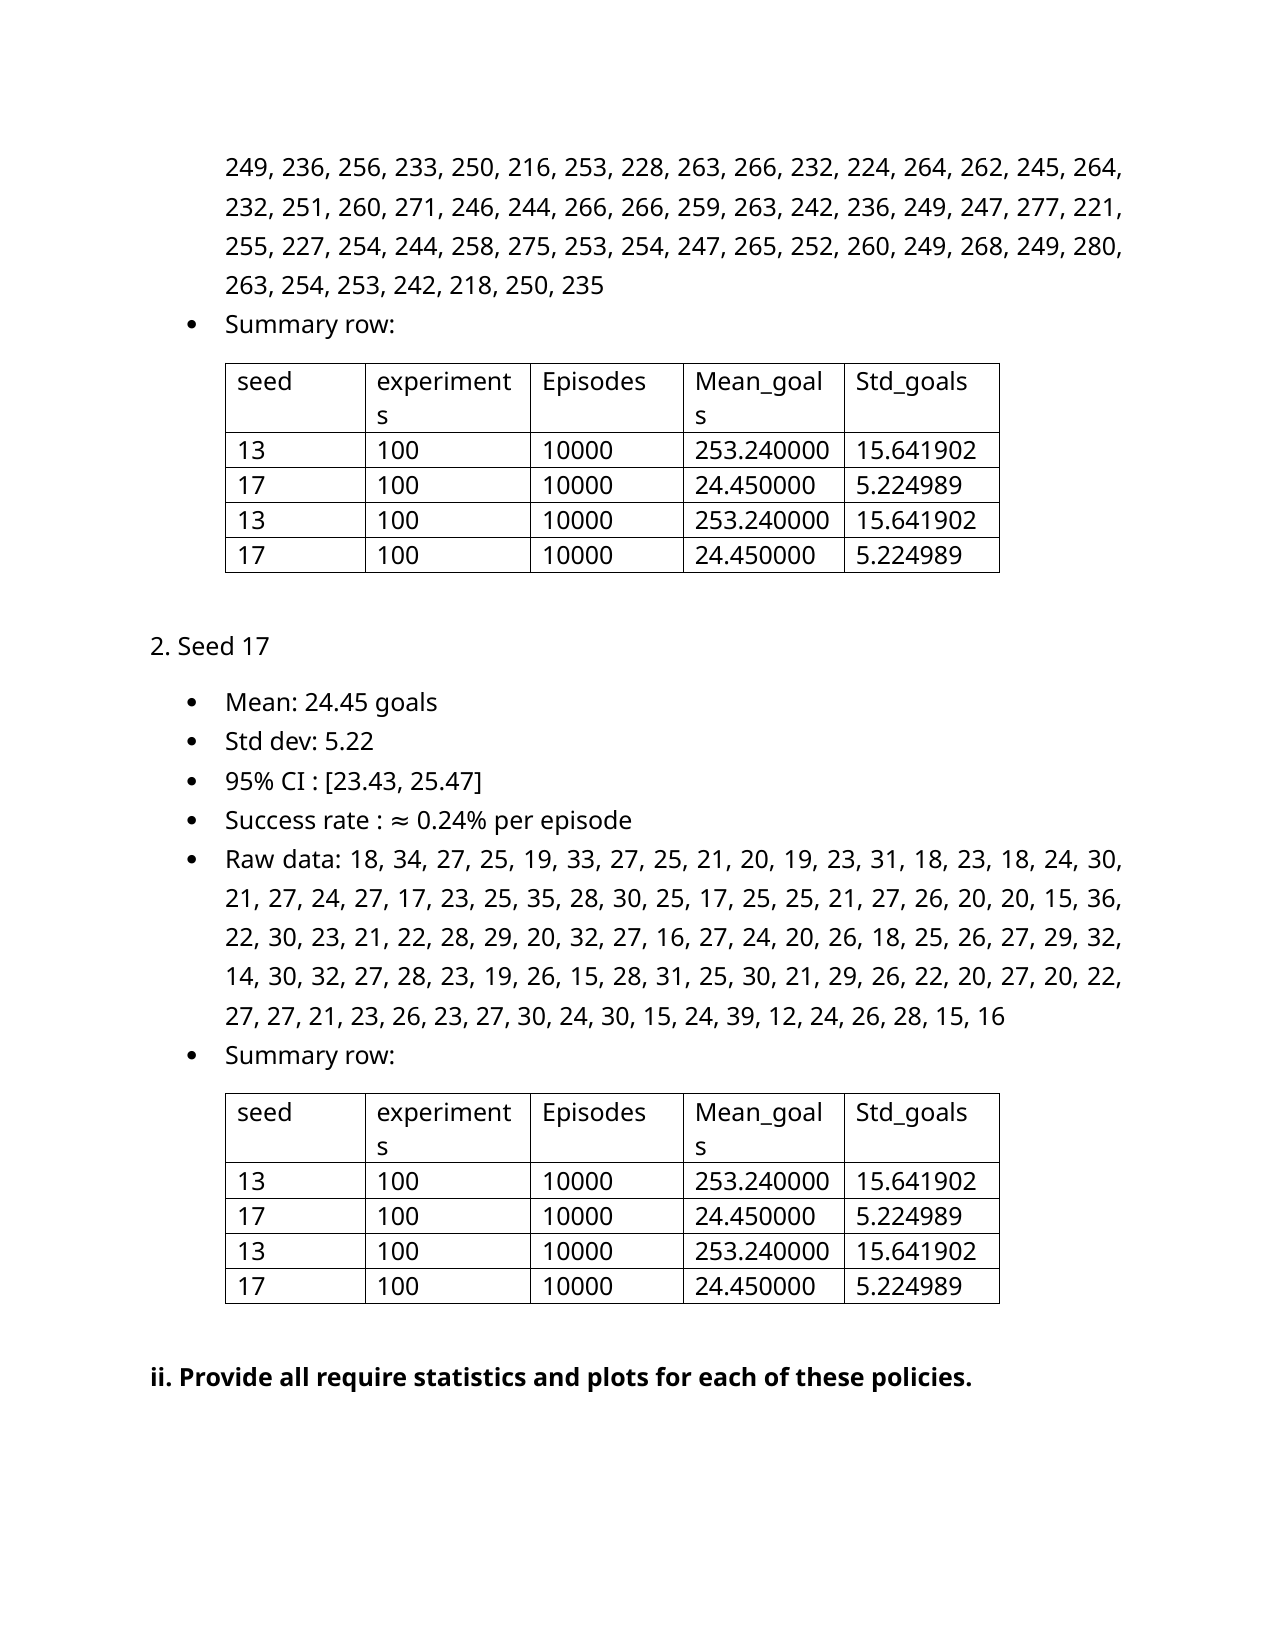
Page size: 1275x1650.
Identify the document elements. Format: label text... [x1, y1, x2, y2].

table_cell 253.240000 [684, 1163, 844, 1197]
text ii. Provide all require statistics and plots for each of these policies. [150, 1359, 1125, 1394]
table_header Std_goals [845, 1094, 999, 1162]
list Std dev: 5.22 [187, 724, 1125, 758]
list Summary row: [187, 307, 1125, 341]
list Success rate : ≈ 0.24% per episode [187, 802, 1125, 836]
table_cell 13 [226, 503, 365, 537]
table_header experiments [366, 1094, 530, 1162]
table_cell 17 [226, 538, 365, 572]
table_cell 5.224989 [845, 1199, 999, 1232]
table_cell 100 [366, 503, 530, 537]
table_cell 5.224989 [845, 468, 999, 502]
table_header Episodes [531, 364, 683, 432]
table_cell 10000 [531, 1234, 683, 1268]
table_cell 13 [226, 1163, 365, 1197]
table_cell 253.240000 [684, 433, 844, 467]
table_cell 100 [366, 1199, 530, 1232]
table_header Mean_goals [684, 364, 844, 432]
text 2. Seed 17 [150, 629, 1125, 663]
table_cell 13 [226, 1234, 365, 1268]
table_cell 10000 [531, 503, 683, 537]
table_cell 10000 [531, 1199, 683, 1232]
table_cell 10000 [531, 1269, 683, 1303]
table_header Std_goals [845, 364, 999, 432]
table_cell 17 [226, 1269, 365, 1303]
table_cell 15.641902 [845, 1163, 999, 1197]
table_header seed [226, 1094, 365, 1162]
table_cell 100 [366, 1234, 530, 1268]
table_cell 15.641902 [845, 1234, 999, 1268]
table_header experiments [366, 364, 530, 432]
table_cell 100 [366, 468, 530, 502]
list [187, 150, 1125, 302]
table_header Episodes [531, 1094, 683, 1162]
table_cell 24.450000 [684, 1269, 844, 1303]
table_cell 100 [366, 433, 530, 467]
table_header Mean_goals [684, 1094, 844, 1162]
table_cell 15.641902 [845, 433, 999, 467]
list Summary row: [187, 1037, 1125, 1071]
table_cell 253.240000 [684, 503, 844, 537]
table_cell 10000 [531, 468, 683, 502]
list 95% CI : [23.43, 25.47] [187, 763, 1125, 797]
table_header seed [226, 364, 365, 432]
table_cell 24.450000 [684, 1199, 844, 1232]
table_cell 24.450000 [684, 468, 844, 502]
table_cell 13 [226, 433, 365, 467]
table_cell 5.224989 [845, 538, 999, 572]
table_cell 17 [226, 1199, 365, 1232]
table_cell 100 [366, 1163, 530, 1197]
table_cell 24.450000 [684, 538, 844, 572]
table_cell 5.224989 [845, 1269, 999, 1303]
table_cell 10000 [531, 1163, 683, 1197]
list Mean: 24.45 goals [187, 685, 1125, 719]
list Raw data: 18, 34, 27, 25, 19, 33, 27, 25, 21, 20, 19, 23, 31, 18, 23, 18, 24, 30, 21, 27, 24, 27, 17, 23, 25, 35, 28, 30, 25, 17, 25, 25, 21, 27, 26, 20, 20, 15, 36, 22, 30, 23, 21, 22, 28, 29, 20, 32, 27, 16, 27, 24, 20, 26, 18, 25, 26, 27, 29, 32, 14, 30, 32, 27, 28, 23, 19, 26, 15, 28, 31, 25, 30, 21, 29, 26, 22, 20, 27, 20, 22, 27, 27, 21, 23, 26, 23, 27, 30, 24, 30, 15, 24, 39, 12, 24, 26, 28, 15, 16 [187, 841, 1125, 1032]
table_cell 10000 [531, 538, 683, 572]
table_cell 100 [366, 538, 530, 572]
table_cell 100 [366, 1269, 530, 1303]
table_cell 17 [226, 468, 365, 502]
table_cell 10000 [531, 433, 683, 467]
table_cell 253.240000 [684, 1234, 844, 1268]
table_cell 15.641902 [845, 503, 999, 537]
